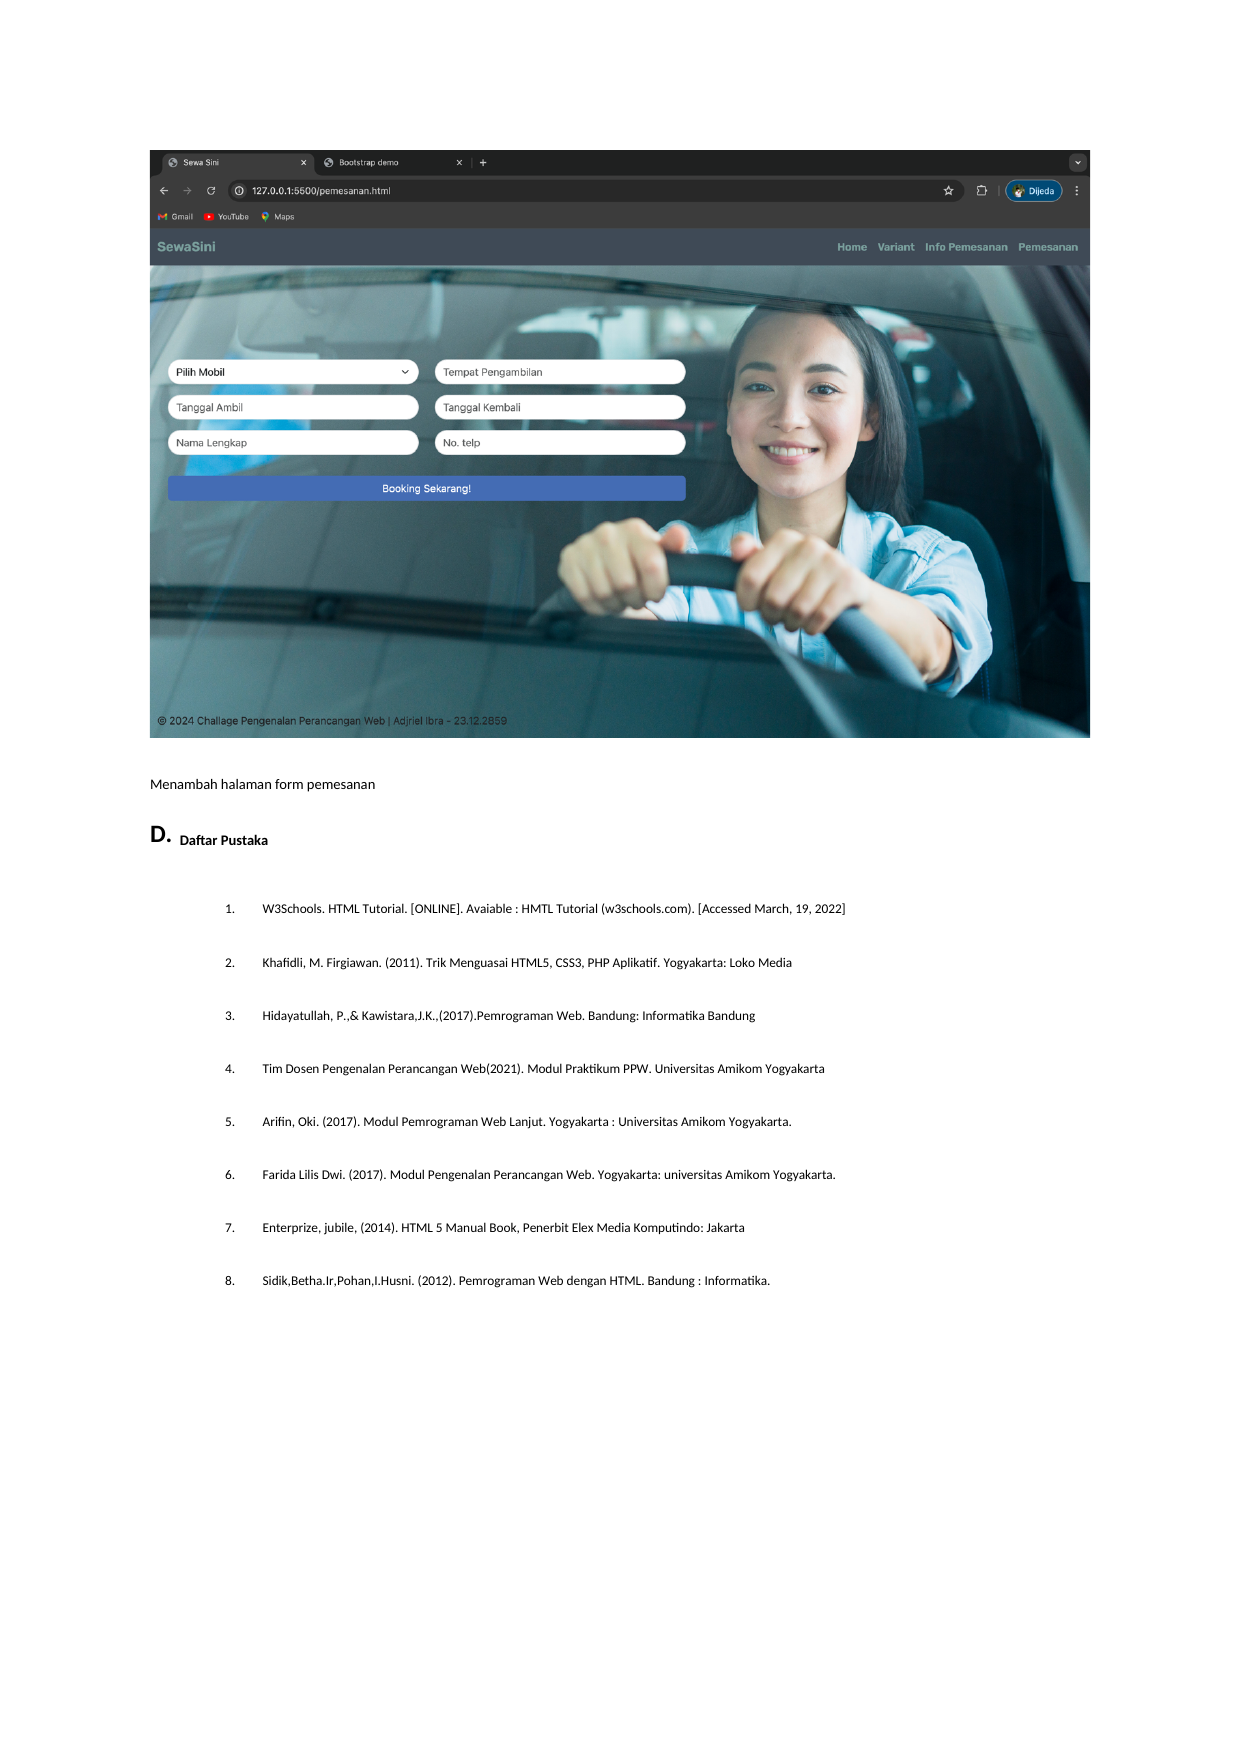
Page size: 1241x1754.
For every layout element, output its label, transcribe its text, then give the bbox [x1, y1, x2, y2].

list Arifin, Oki. (2017). Modul Pemrograman Web Lanjut. Yogyakarta : Universitas Amikom Yogyakarta. [225, 1101, 1090, 1129]
list Enterprize, jubile, (2014). HTML 5 Manual Book, Penerbit Elex Media Komputindo: Jakarta [225, 1207, 1090, 1235]
list Khafidli, M. Firgiawan. (2011). Trik Menguasai HTML5, CSS3, PHP Aplikatif. Yogyakarta: Loko Media [225, 942, 1090, 970]
text Menambah halaman form pemesanan [150, 763, 1090, 793]
list Hidayatullah, P.,& Kawistara,J.K.,(2017).Pemrograman Web. Bandung: Informatika Bandung [225, 995, 1090, 1023]
subtitle Daftar Pustaka [150, 818, 1090, 849]
picture [149, 150, 1091, 738]
list Sidik,Betha.Ir,Pohan,I.Husni. (2012). Pemrograman Web dengan HTML. Bandung : Informatika. [225, 1260, 1090, 1288]
list W3Schools. HTML Tutorial. [ONLINE]. Avaiable : HMTL Tutorial (w3schools.com). [Accessed March, 19, 2022] [225, 889, 1090, 917]
list Farida Lilis Dwi. (2017). Modul Pengenalan Perancangan Web. Yogyakarta: universitas Amikom Yogyakarta. [225, 1154, 1090, 1182]
list Tim Dosen Pengenalan Perancangan Web(2021). Modul Praktikum PPW. Universitas Amikom Yogyakarta [225, 1048, 1090, 1076]
